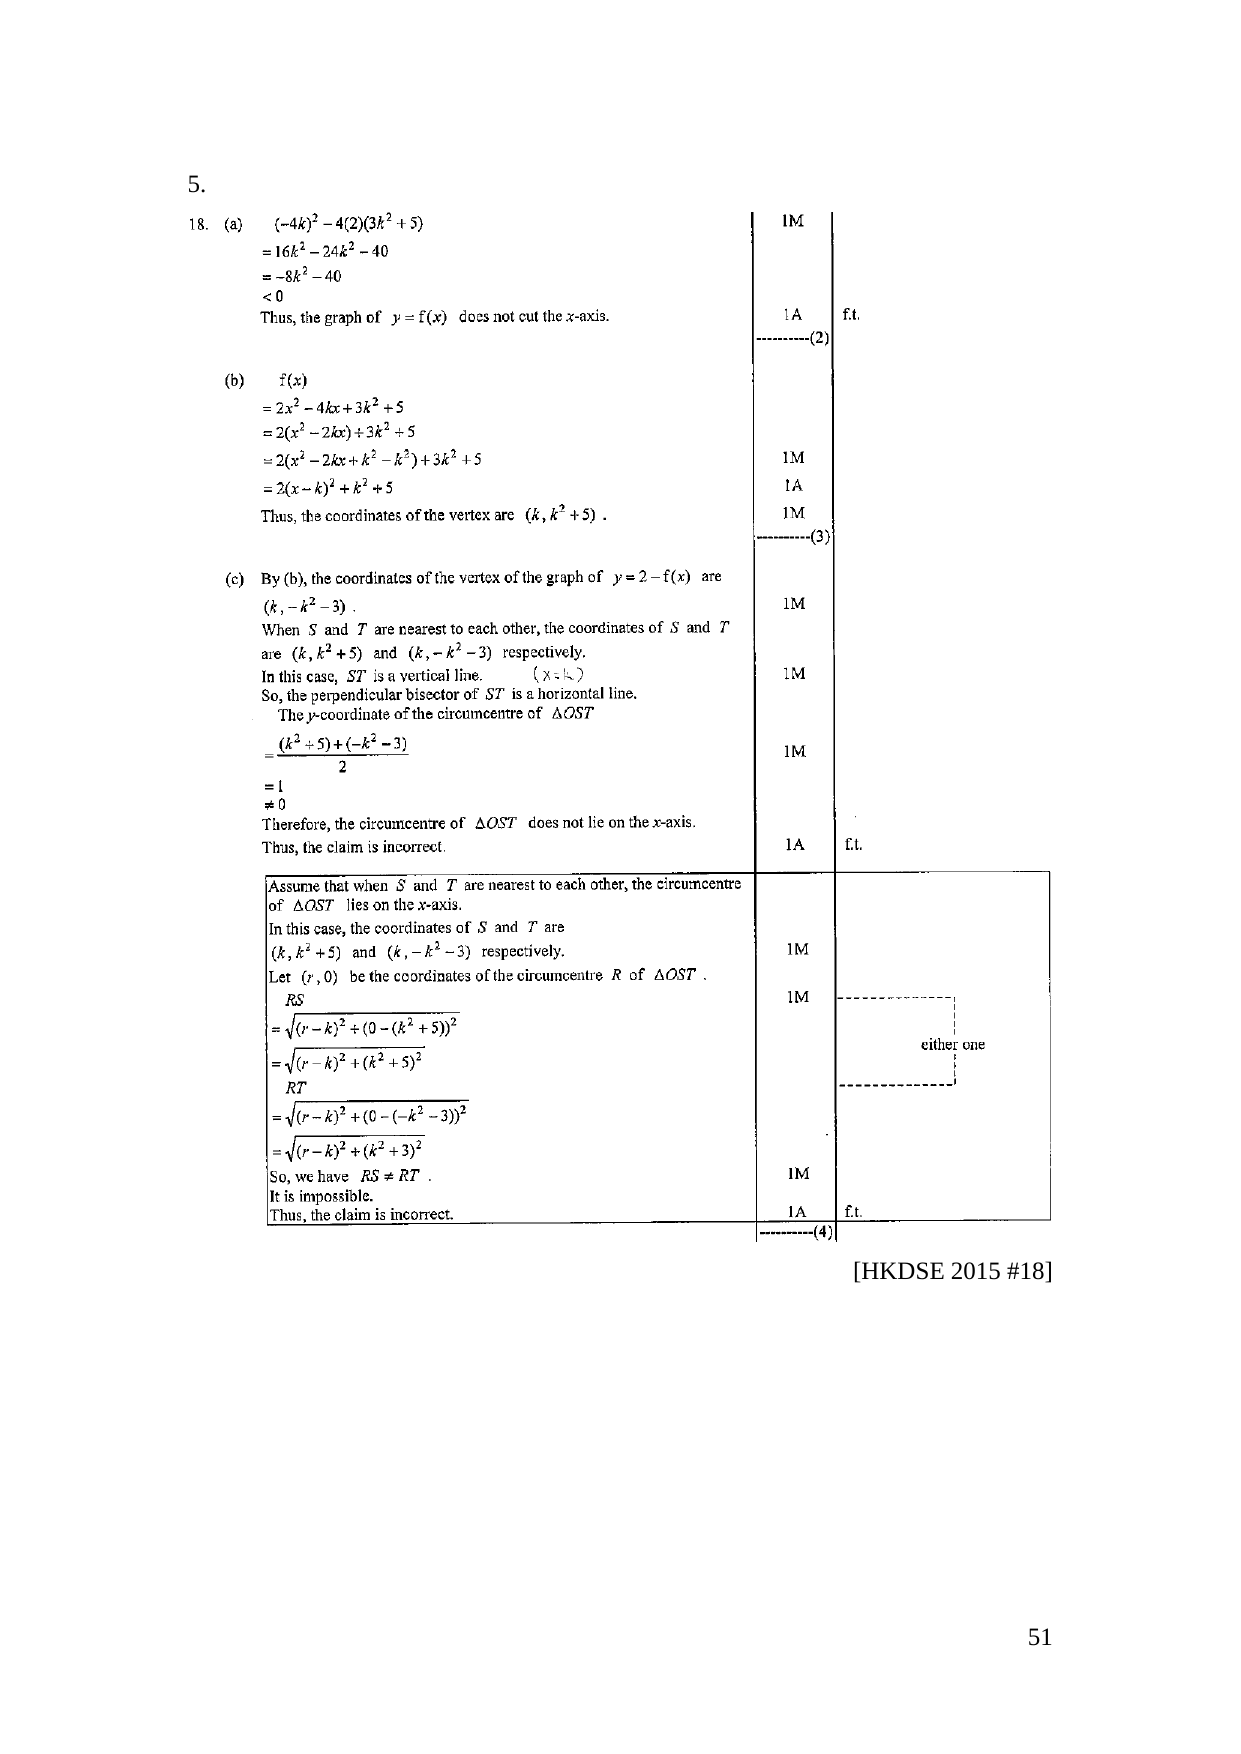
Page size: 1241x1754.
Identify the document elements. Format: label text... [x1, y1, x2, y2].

text [HKDSE 2015 #18] [187, 1252, 1053, 1289]
text 5. [187, 164, 1053, 202]
